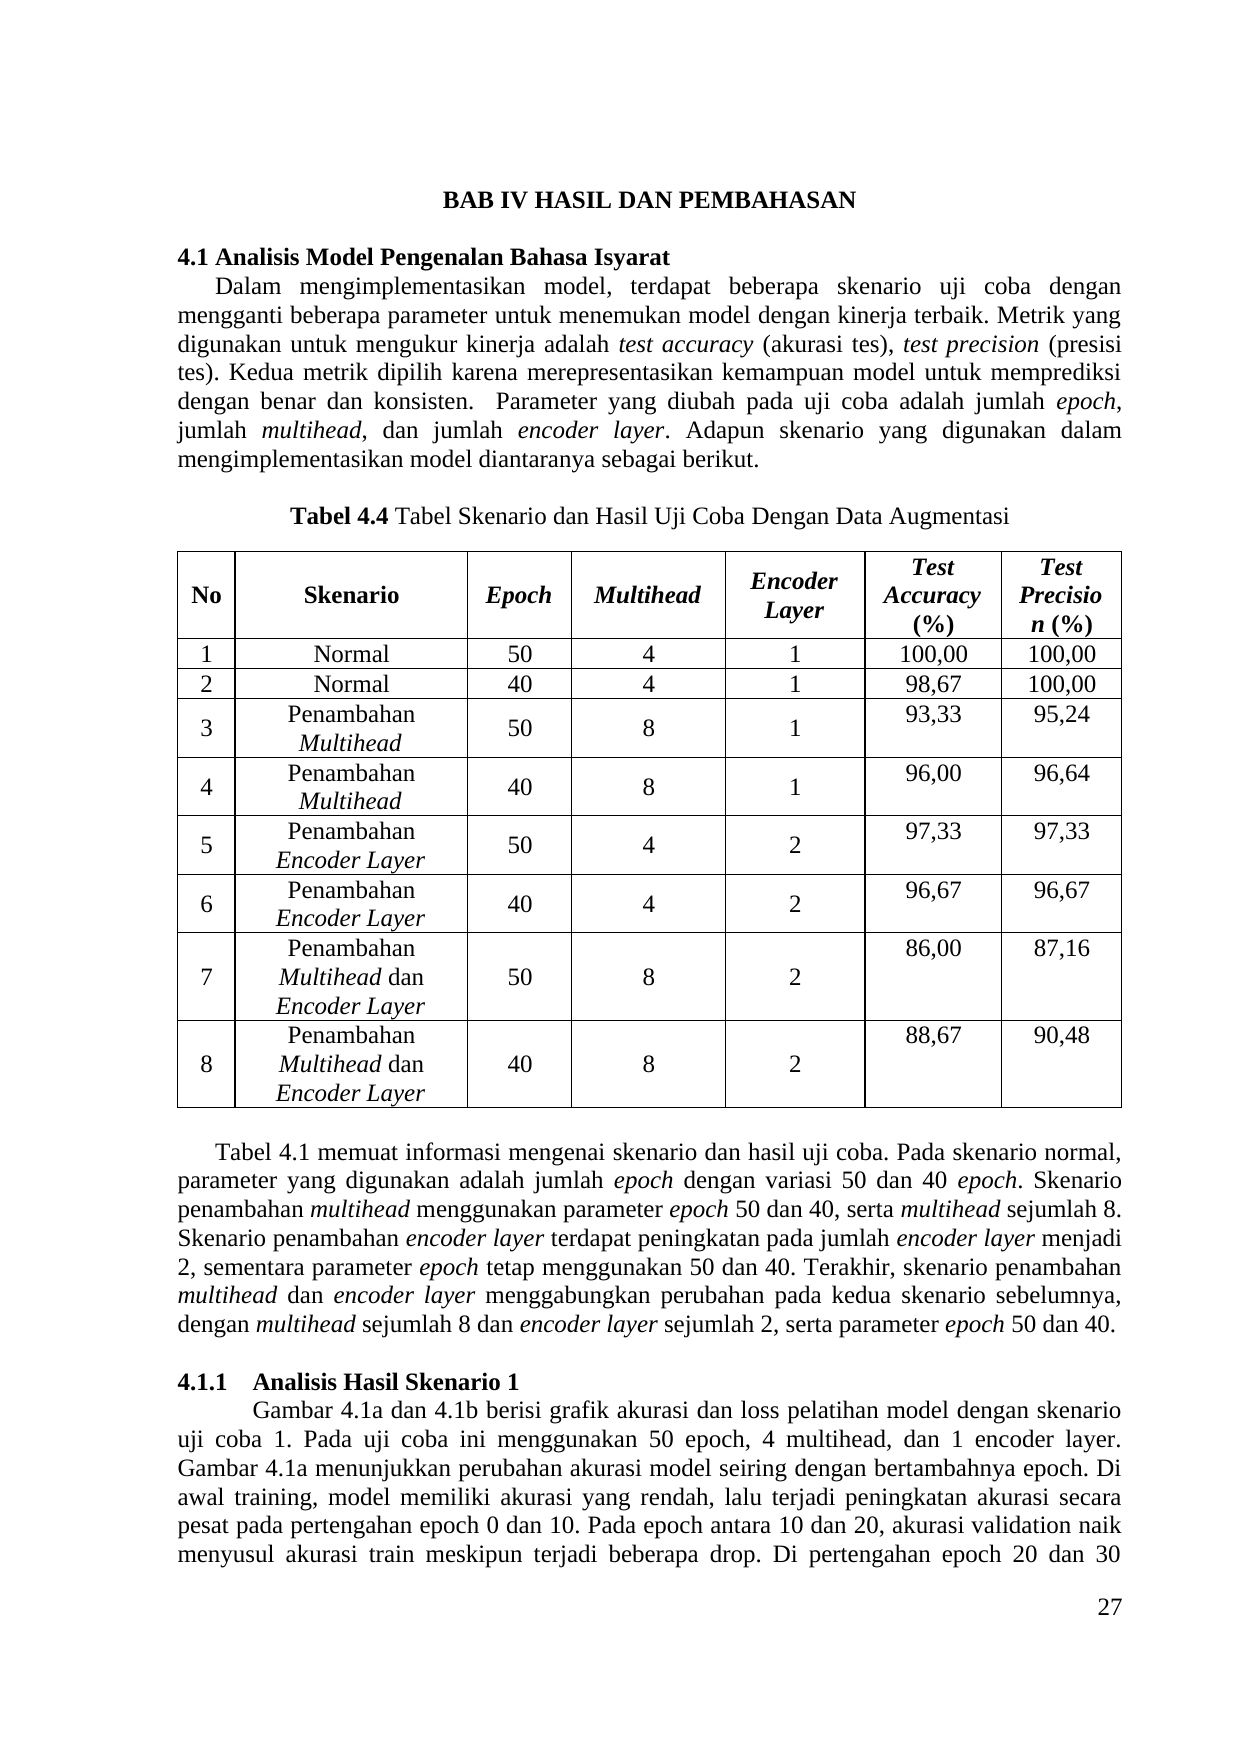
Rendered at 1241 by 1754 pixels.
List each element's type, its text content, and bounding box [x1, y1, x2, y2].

table_header Test Accuracy (%) [866, 552, 1001, 638]
table_header Epoch [468, 552, 571, 638]
table_cell 40 [468, 758, 571, 815]
table_cell 93,33 [866, 699, 1001, 757]
table_cell 50 [468, 639, 571, 668]
table_cell 2 [726, 933, 864, 1019]
table_cell Penambahan Multihead [236, 758, 467, 815]
table_cell 1 [726, 758, 864, 815]
table_header Skenario [236, 552, 467, 638]
table_cell Normal [236, 639, 467, 668]
table_cell 5 [178, 816, 234, 874]
table_cell 95,24 [1002, 699, 1121, 757]
table_header Multihead [572, 552, 725, 638]
table_cell 87,16 [1002, 933, 1121, 1019]
table_cell 8 [178, 1021, 234, 1107]
table_cell 96,64 [1002, 758, 1121, 815]
table_cell 96,67 [1002, 875, 1121, 932]
table_cell 90,48 [1002, 1021, 1121, 1107]
table_cell 40 [468, 875, 571, 932]
table_cell 40 [468, 669, 571, 698]
table_cell 8 [572, 758, 725, 815]
table_cell 86,00 [866, 933, 1001, 1019]
table_cell 100,00 [866, 639, 1001, 668]
table_cell 50 [468, 933, 571, 1019]
text Dalam mengimplementasikan model, terdapat beberapa skenario uji coba dengan mengganti beberapa parameter untuk menemukan model dengan kinerja terbaik. Metrik yang digunakan untuk mengukur kinerja adalah test accuracy (akurasi tes), test precision (presisi tes). Kedua metrik dipilih karena merepresentasikan kemampuan model untuk memprediksi dengan benar dan konsisten. Parameter yang diubah pada uji coba adalah jumlah epoch, jumlah multihead, dan jumlah encoder layer. Adapun skenario yang digunakan dalam mengimplementasikan model diantaranya sebagai berikut. [177, 271, 1122, 472]
table_cell 3 [178, 699, 234, 757]
table_cell 7 [178, 933, 234, 1019]
text Tabel 4.1 memuat informasi mengenai skenario dan hasil uji coba. Pada skenario normal, parameter yang digunakan adalah jumlah epoch dengan variasi 50 dan 40 epoch. Skenario penambahan multihead menggunakan parameter epoch 50 dan 40, serta multihead sejumlah 8. Skenario penambahan encoder layer terdapat peningkatan pada jumlah encoder layer menjadi 2, sementara parameter epoch tetap menggunakan 50 dan 40. Terakhir, skenario penambahan multihead dan encoder layer menggabungkan perubahan pada kedua skenario sebelumnya, dengan multihead sejumlah 8 dan encoder layer sejumlah 2, serta parameter epoch 50 dan 40. [177, 1137, 1122, 1338]
table_cell Penambahan Multihead [236, 699, 467, 757]
table_cell 4 [178, 758, 234, 815]
table_header Test Precision (%) [1002, 552, 1121, 638]
table_cell 98,67 [866, 669, 1001, 698]
table_cell 4 [572, 875, 725, 932]
table_cell 96,00 [866, 758, 1001, 815]
table_cell 97,33 [866, 816, 1001, 874]
table_cell 1 [726, 669, 864, 698]
table_cell 100,00 [1002, 669, 1121, 698]
table_cell Penambahan Multihead dan Encoder Layer [236, 1021, 467, 1107]
table_cell 50 [468, 699, 571, 757]
table_cell 2 [726, 875, 864, 932]
table_cell 1 [726, 639, 864, 668]
table_cell 2 [726, 1021, 864, 1107]
table_cell 1 [178, 639, 234, 668]
table_cell 88,67 [866, 1021, 1001, 1107]
table_cell 2 [178, 669, 234, 698]
table_cell 6 [178, 875, 234, 932]
table_cell Penambahan Encoder Layer [236, 875, 467, 932]
table_cell 100,00 [1002, 639, 1121, 668]
table_cell 2 [726, 816, 864, 874]
table_cell 8 [572, 1021, 725, 1107]
table_cell 96,67 [866, 875, 1001, 932]
table_cell 4 [572, 816, 725, 874]
table_cell 8 [572, 699, 725, 757]
subtitle Analisis Model Pengenalan Bahasa Isyarat [177, 242, 1122, 271]
table_header Encoder Layer [726, 552, 864, 638]
subtitle BAB IV HASIL DAN PEMBAHASAN [177, 185, 1122, 214]
table_cell Normal [236, 669, 467, 698]
table_cell 4 [572, 639, 725, 668]
table_cell 40 [468, 1021, 571, 1107]
subtitle Analisis Hasil Skenario 1 [177, 1367, 1122, 1395]
table_cell 8 [572, 933, 725, 1019]
table_cell Penambahan Encoder Layer [236, 816, 467, 874]
table_header No [178, 552, 234, 638]
table_cell 50 [468, 816, 571, 874]
table_cell Penambahan Multihead dan Encoder Layer [236, 933, 467, 1019]
table_cell 97,33 [1002, 816, 1121, 874]
table_cell 4 [572, 669, 725, 698]
table_cell 1 [726, 699, 864, 757]
